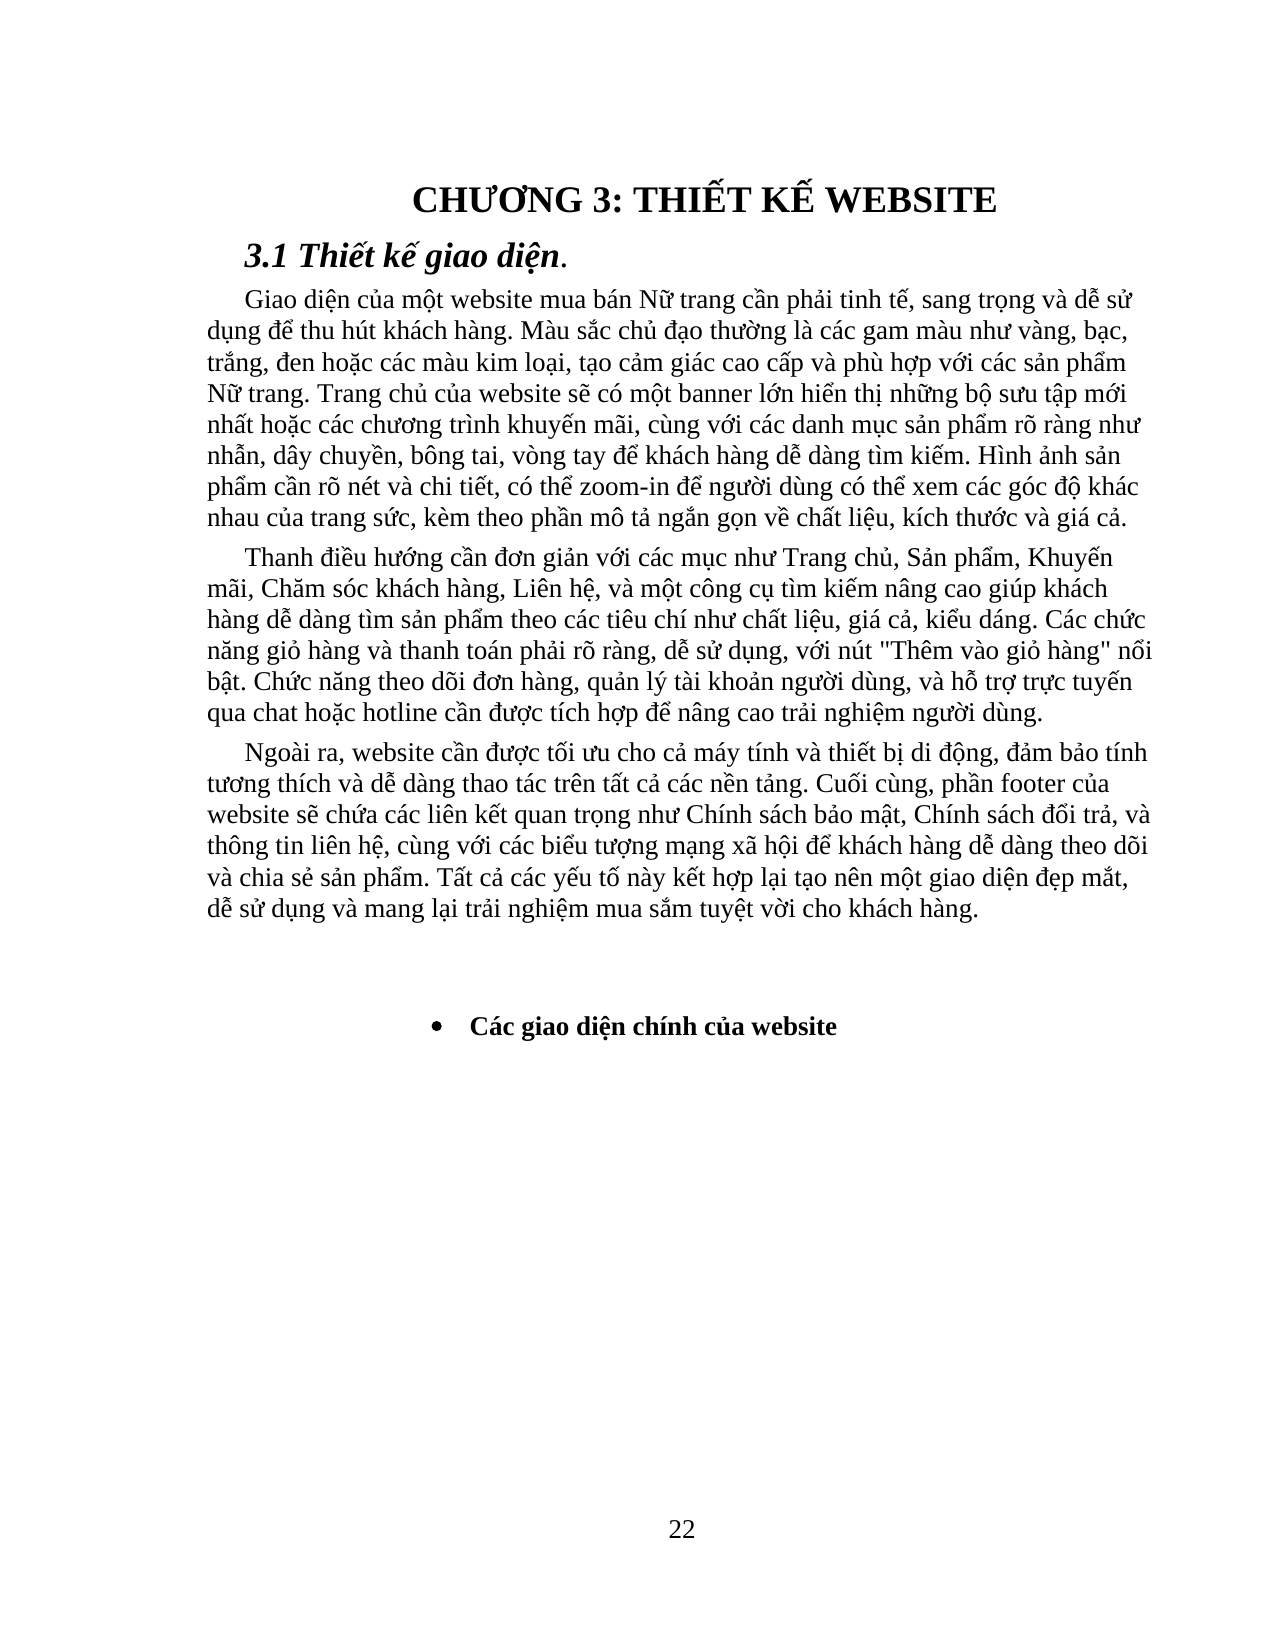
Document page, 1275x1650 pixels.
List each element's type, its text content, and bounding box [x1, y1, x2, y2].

list Các giao diện chính của website [432, 1010, 1157, 1041]
text 3.1 Thiết kế giao diện. [207, 234, 1157, 275]
text Giao diện của một website mua bán Nữ trang cần phải tinh tế, sang trọng và dễ sử dụng để thu hút khách hàng. Màu sắc chủ đạo thường là các gam màu như vàng, bạc, trắng, đen hoặc các màu kim loại, tạo cảm giác cao cấp và phù hợp với các sản phẩm Nữ trang. Trang chủ của website sẽ có một banner lớn hiển thị những bộ sưu tập mới nhất hoặc các chương trình khuyến mãi, cùng với các danh mục sản phẩm rõ ràng như nhẫn, dây chuyền, bông tai, vòng tay để khách hàng dễ dàng tìm kiếm. Hình ảnh sản phẩm cần rõ nét và chi tiết, có thể zoom-in để người dùng có thể xem các góc độ khác nhau của trang sức, kèm theo phần mô tả ngắn gọn về chất liệu, kích thước và giá cả. [207, 283, 1157, 532]
text Ngoài ra, website cần được tối ưu cho cả máy tính và thiết bị di động, đảm bảo tính tương thích và dễ dàng thao tác trên tất cả các nền tảng. Cuối cùng, phần footer của website sẽ chứa các liên kết quan trọng như Chính sách bảo mật, Chính sách đổi trả, và thông tin liên hệ, cùng với các biểu tượng mạng xã hội để khách hàng dễ dàng theo dõi và chia sẻ sản phẩm. Tất cả các yếu tố này kết hợp lại tạo nên một giao diện đẹp mắt, dễ sử dụng và mang lại trải nghiệm mua sắm tuyệt vời cho khách hàng. [207, 736, 1157, 923]
text Thanh điều hướng cần đơn giản với các mục như Trang chủ, Sản phẩm, Khuyến mãi, Chăm sóc khách hàng, Liên hệ, và một công cụ tìm kiếm nâng cao giúp khách hàng dễ dàng tìm sản phẩm theo các tiêu chí như chất liệu, giá cả, kiểu dáng. Các chức năng giỏ hàng và thanh toán phải rõ ràng, dễ sử dụng, với nút "Thêm vào giỏ hàng" nổi bật. Chức năng theo dõi đơn hàng, quản lý tài khoản người dùng, và hỗ trợ trực tuyến qua chat hoặc hotline cần được tích hợp để nâng cao trải nghiệm người dùng. [207, 541, 1157, 728]
text CHƯƠNG 3: THIẾT KẾ WEBSITE [253, 177, 1157, 220]
